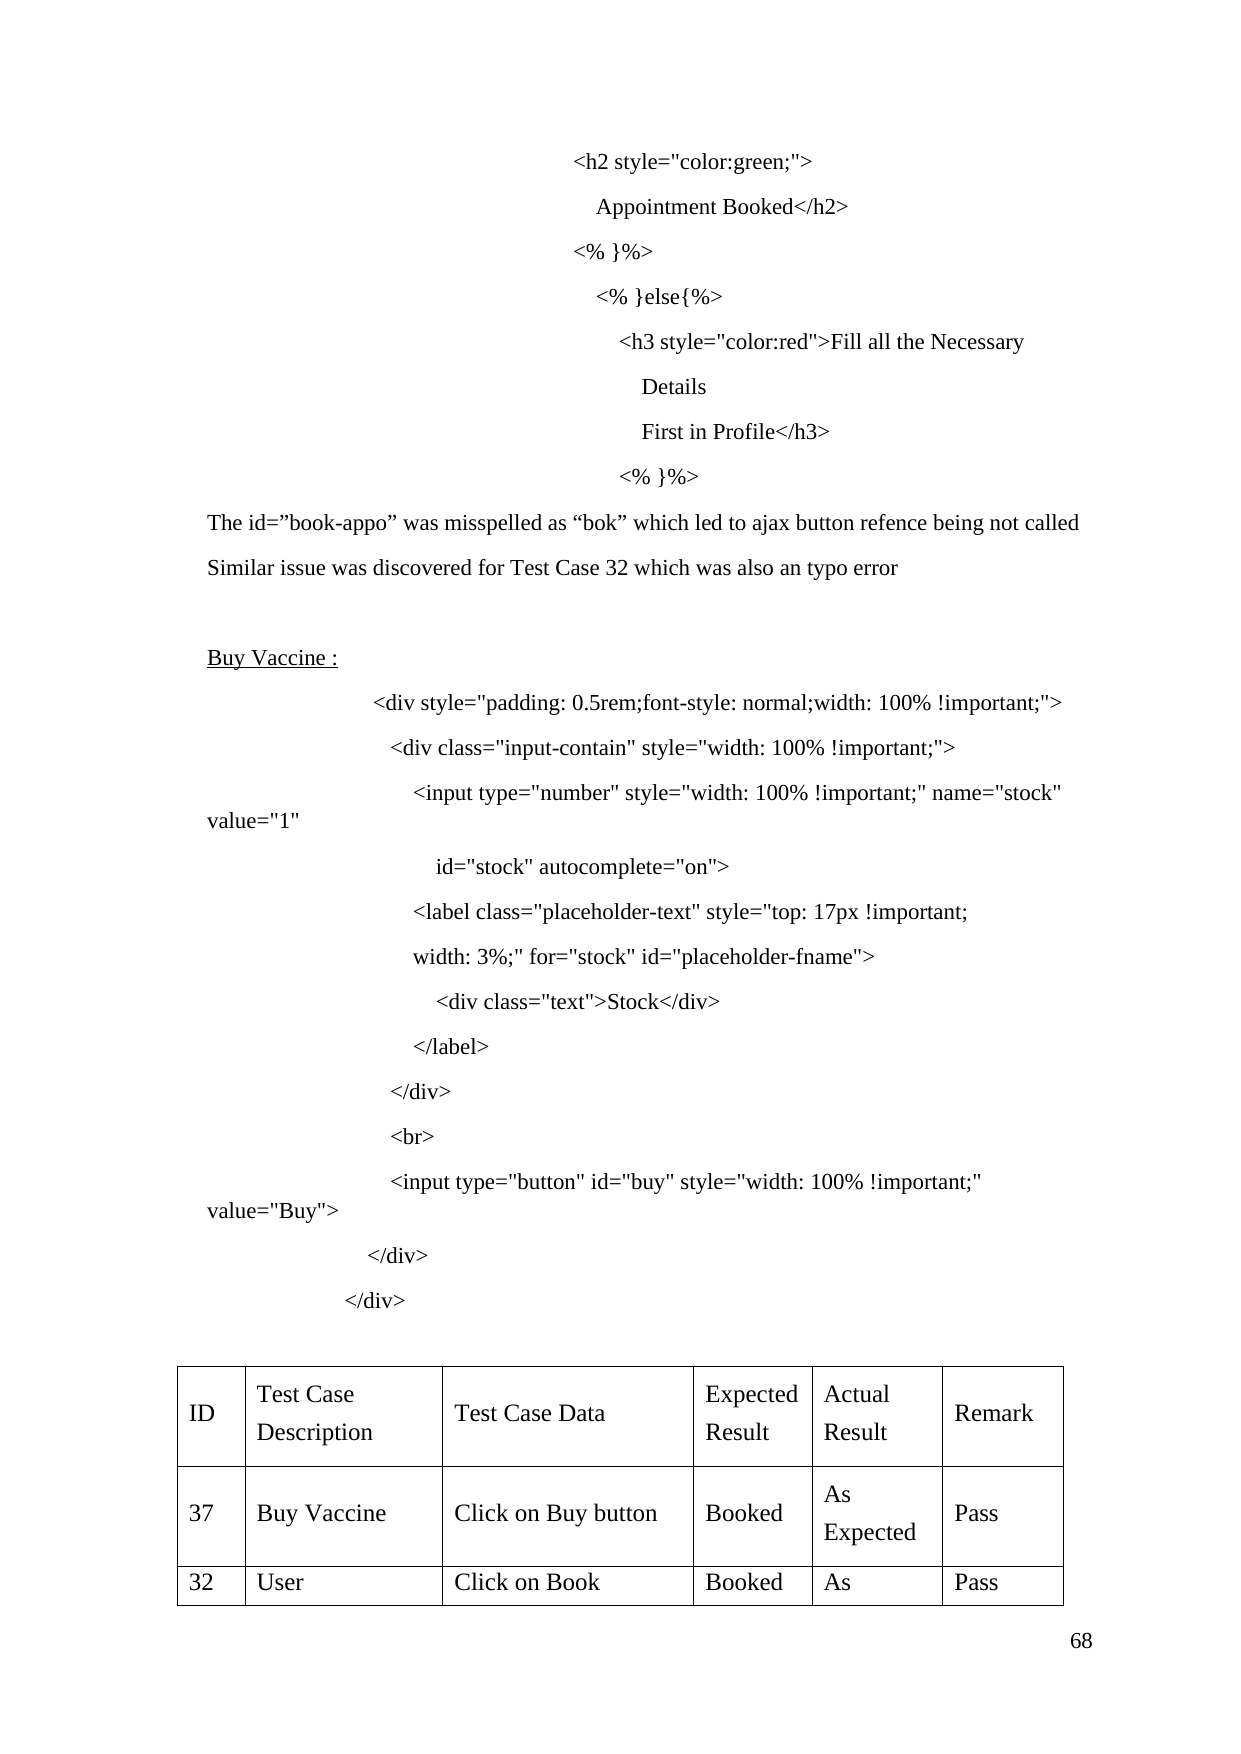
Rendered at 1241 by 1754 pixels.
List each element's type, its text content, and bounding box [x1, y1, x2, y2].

text <label class="placeholder-text" style="top: 17px !important; [207, 898, 1092, 924]
text <% }%> [207, 463, 1092, 490]
table_cell Pass [943, 1467, 1063, 1566]
text First in Profile</h3> [207, 418, 1092, 445]
text </label> [207, 1033, 1092, 1059]
text Buy Vaccine : [207, 644, 1092, 670]
table_header Actual Result [813, 1367, 942, 1466]
text <div class="text">Stock</div> [207, 988, 1092, 1014]
text </div> [207, 1242, 1092, 1268]
text <div style="padding: 0.5rem;font-style: normal;width: 100% !important;"> [207, 689, 1092, 715]
table_cell As Expected [813, 1467, 942, 1566]
table_header ID [178, 1367, 245, 1466]
text id="stock" autocomplete="on"> [207, 853, 1092, 879]
text <input type="button" id="buy" style="width: 100% !important;" value="Buy"> [207, 1168, 1092, 1223]
text <h3 style="color:red">Fill all the Necessary [207, 328, 1092, 354]
table_cell As Expected [813, 1567, 942, 1605]
table_header Expected Result [694, 1367, 812, 1466]
table_cell 37 [178, 1467, 245, 1566]
table_cell Click on Buy button [443, 1467, 693, 1566]
text <% }else{%> [207, 283, 1092, 309]
text Details [207, 373, 1092, 399]
text <br> [207, 1123, 1092, 1150]
text width: 3%;" for="stock" id="placeholder-fname"> [207, 943, 1092, 969]
text <% }%> [207, 238, 1092, 264]
table_cell Buy Vaccine [246, 1467, 442, 1566]
table_cell User Book Appointment [246, 1567, 442, 1605]
text Appointment Booked</h2> [207, 193, 1092, 219]
text </div> [207, 1287, 1092, 1313]
text <input type="number" style="width: 100% !important;" name="stock" value="1" [207, 779, 1092, 834]
table_header Test Case Description [246, 1367, 442, 1466]
table_cell Click on Book Appointment button [443, 1567, 693, 1605]
text <div class="input-contain" style="width: 100% !important;"> [207, 734, 1092, 760]
table_cell Booked [694, 1567, 812, 1605]
text The id=”book-appo” was misspelled as “bok” which led to ajax button refence being not called [207, 508, 1092, 535]
table_cell 32 [178, 1567, 245, 1605]
table_cell Booked [694, 1467, 812, 1566]
text Similar issue was discovered for Test Case 32 which was also an typo error [207, 554, 1092, 580]
table_header Remark [943, 1367, 1063, 1466]
text <h2 style="color:green;"> [207, 148, 1092, 174]
text </div> [207, 1078, 1092, 1104]
table_cell Pass [943, 1567, 1063, 1605]
table_header Test Case Data [443, 1367, 693, 1466]
